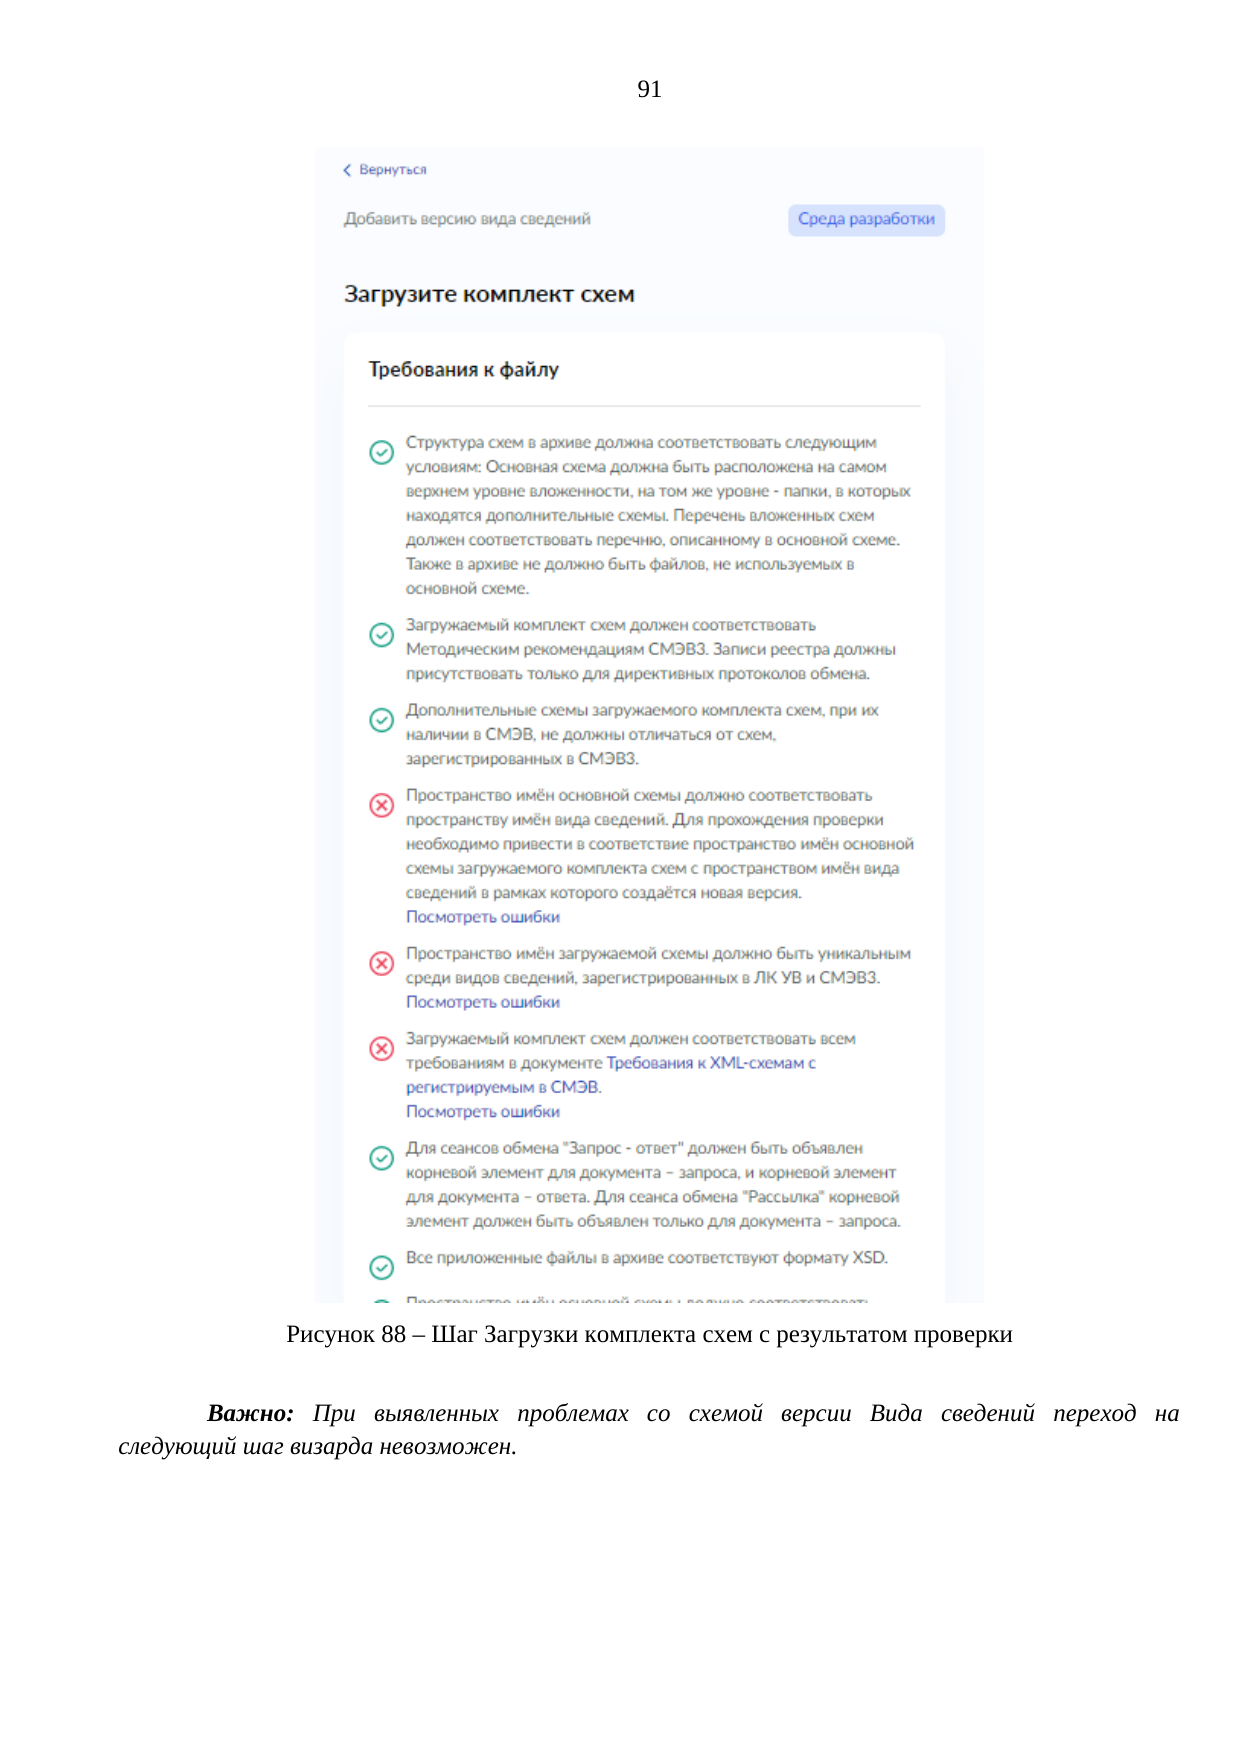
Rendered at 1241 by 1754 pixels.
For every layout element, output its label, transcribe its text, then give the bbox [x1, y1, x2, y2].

text Рисунок 88 – Шаг Загрузки комплекта схем с результатом проверки [118, 1319, 1181, 1348]
picture [315, 147, 984, 1303]
text Важно: При выявленных проблемах со схемой версии Вида сведений переход на следующий шаг визарда невозможен. [118, 1398, 1181, 1460]
